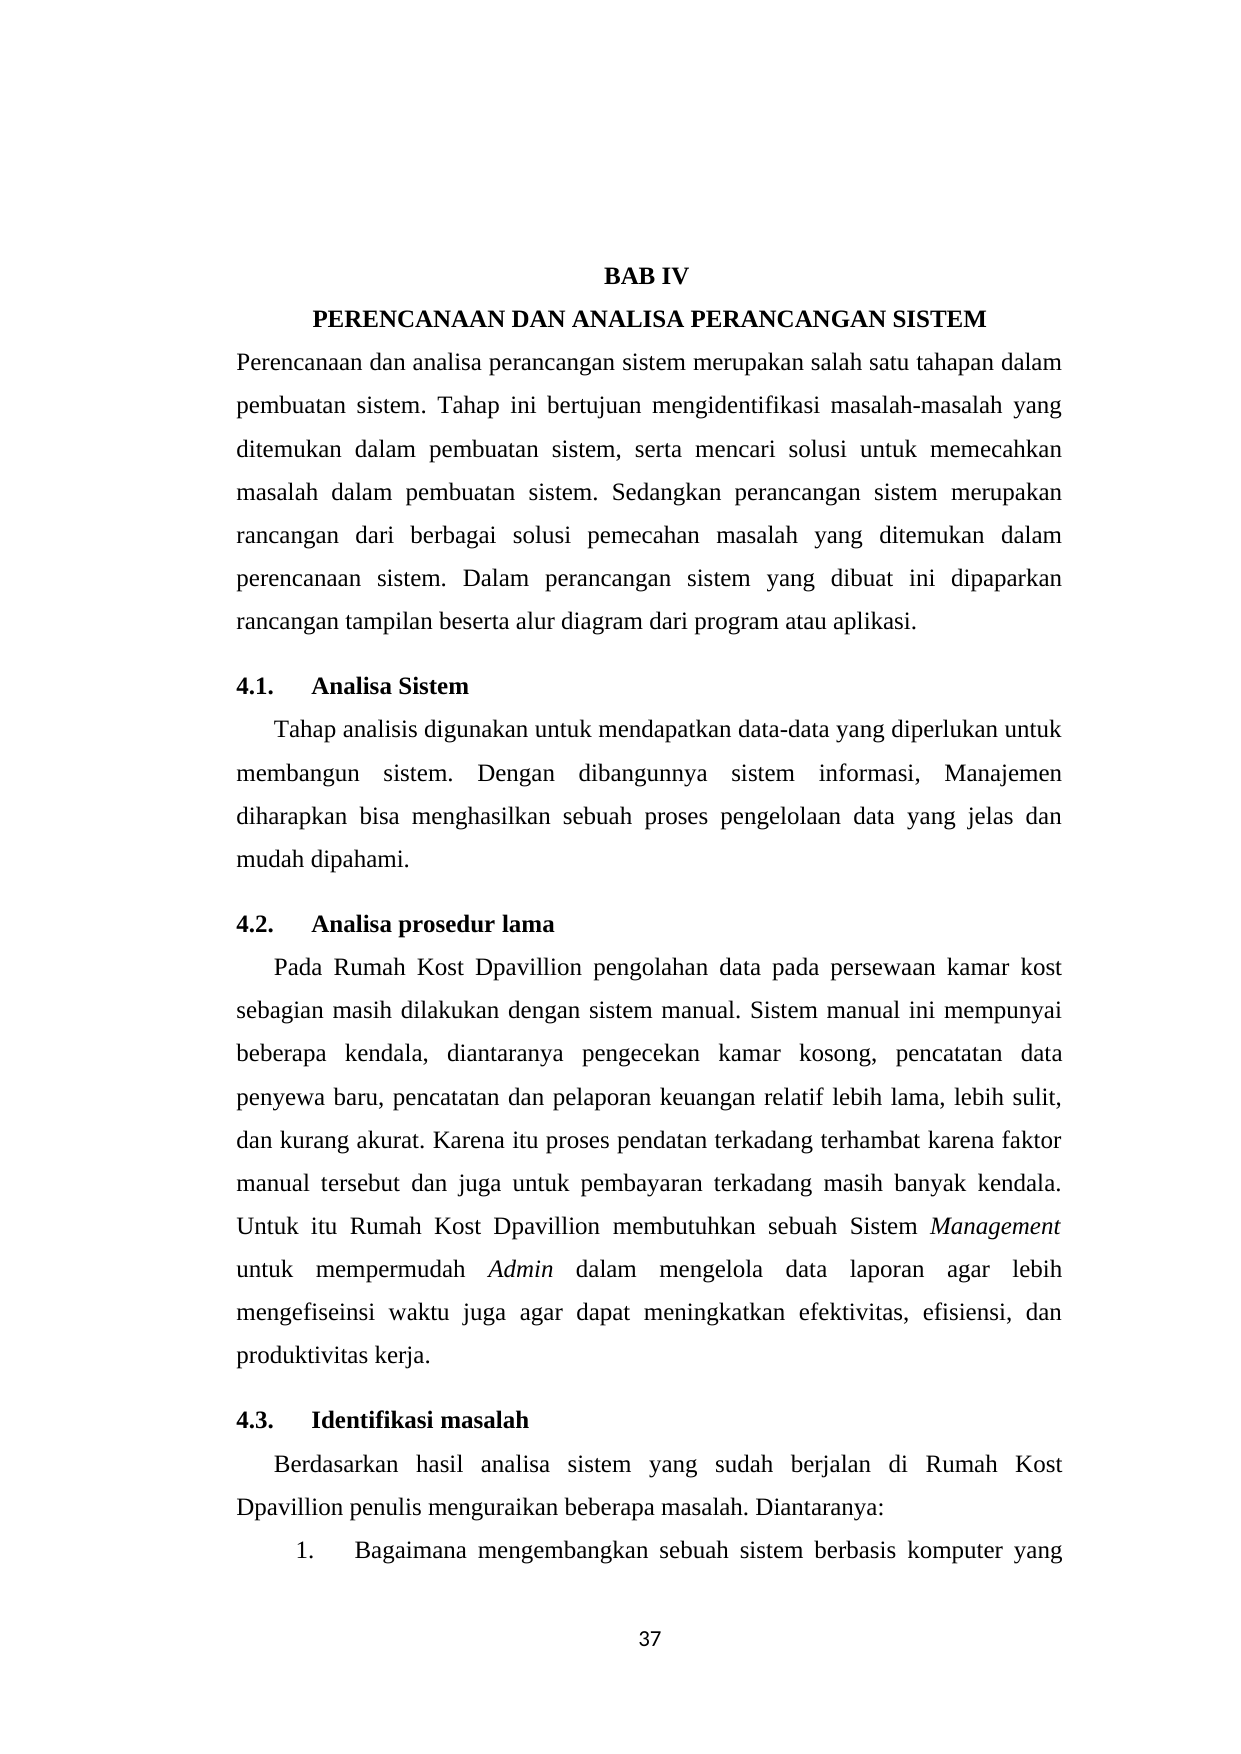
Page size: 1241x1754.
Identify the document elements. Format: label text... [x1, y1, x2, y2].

text Perencanaan dan analisa perancangan sistem merupakan salah satu tahapan dalam pembuatan sistem. Tahap ini bertujuan mengidentifikasi masalah-masalah yang ditemukan dalam pembuatan sistem, serta mencari solusi untuk memecahkan masalah dalam pembuatan sistem. Sedangkan perancangan sistem merupakan rancangan dari berbagai solusi pemecahan masalah yang ditemukan dalam perencanaan sistem. Dalam perancangan sistem yang dibuat ini dipaparkan rancangan tampilan beserta alur diagram dari program atau aplikasi. [236, 347, 1063, 635]
subtitle Analisa Sistem [236, 671, 1063, 700]
text Berdasarkan hasil analisa sistem yang sudah berjalan di Rumah Kost Dpavillion penulis menguraikan beberapa masalah. Diantaranya: [236, 1449, 1063, 1521]
subtitle BAB IV PERENCANAAN DAN ANALISA PERANCANGAN SISTEM [236, 261, 1063, 333]
subtitle Analisa prosedur lama [236, 909, 1063, 938]
text Tahap analisis digunakan untuk mendapatkan data-data yang diperlukan untuk membangun sistem. Dengan dibangunnya sistem informasi, Manajemen diharapkan bisa menghasilkan sebuah proses pengelolaan data yang jelas dan mudah dipahami. [236, 714, 1063, 873]
text Pada Rumah Kost Dpavillion pengolahan data pada persewaan kamar kost sebagian masih dilakukan dengan sistem manual. Sistem manual ini mempunyai beberapa kendala, diantaranya pengecekan kamar kosong, pencatatan data penyewa baru, pencatatan dan pelaporan keuangan relatif lebih lama, lebih sulit, dan kurang akurat. Karena itu proses pendatan terkadang terhambat karena faktor manual tersebut dan juga untuk pembayaran terkadang masih banyak kendala. Untuk itu Rumah Kost Dpavillion membutuhkan sebuah Sistem Management untuk mempermudah Admin dalam mengelola data laporan agar lebih mengefiseinsi waktu juga agar dapat meningkatkan efektivitas, efisiensi, dan produktivitas kerja. [236, 952, 1063, 1369]
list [295, 1535, 1063, 1564]
subtitle Identifikasi masalah [236, 1406, 1063, 1434]
